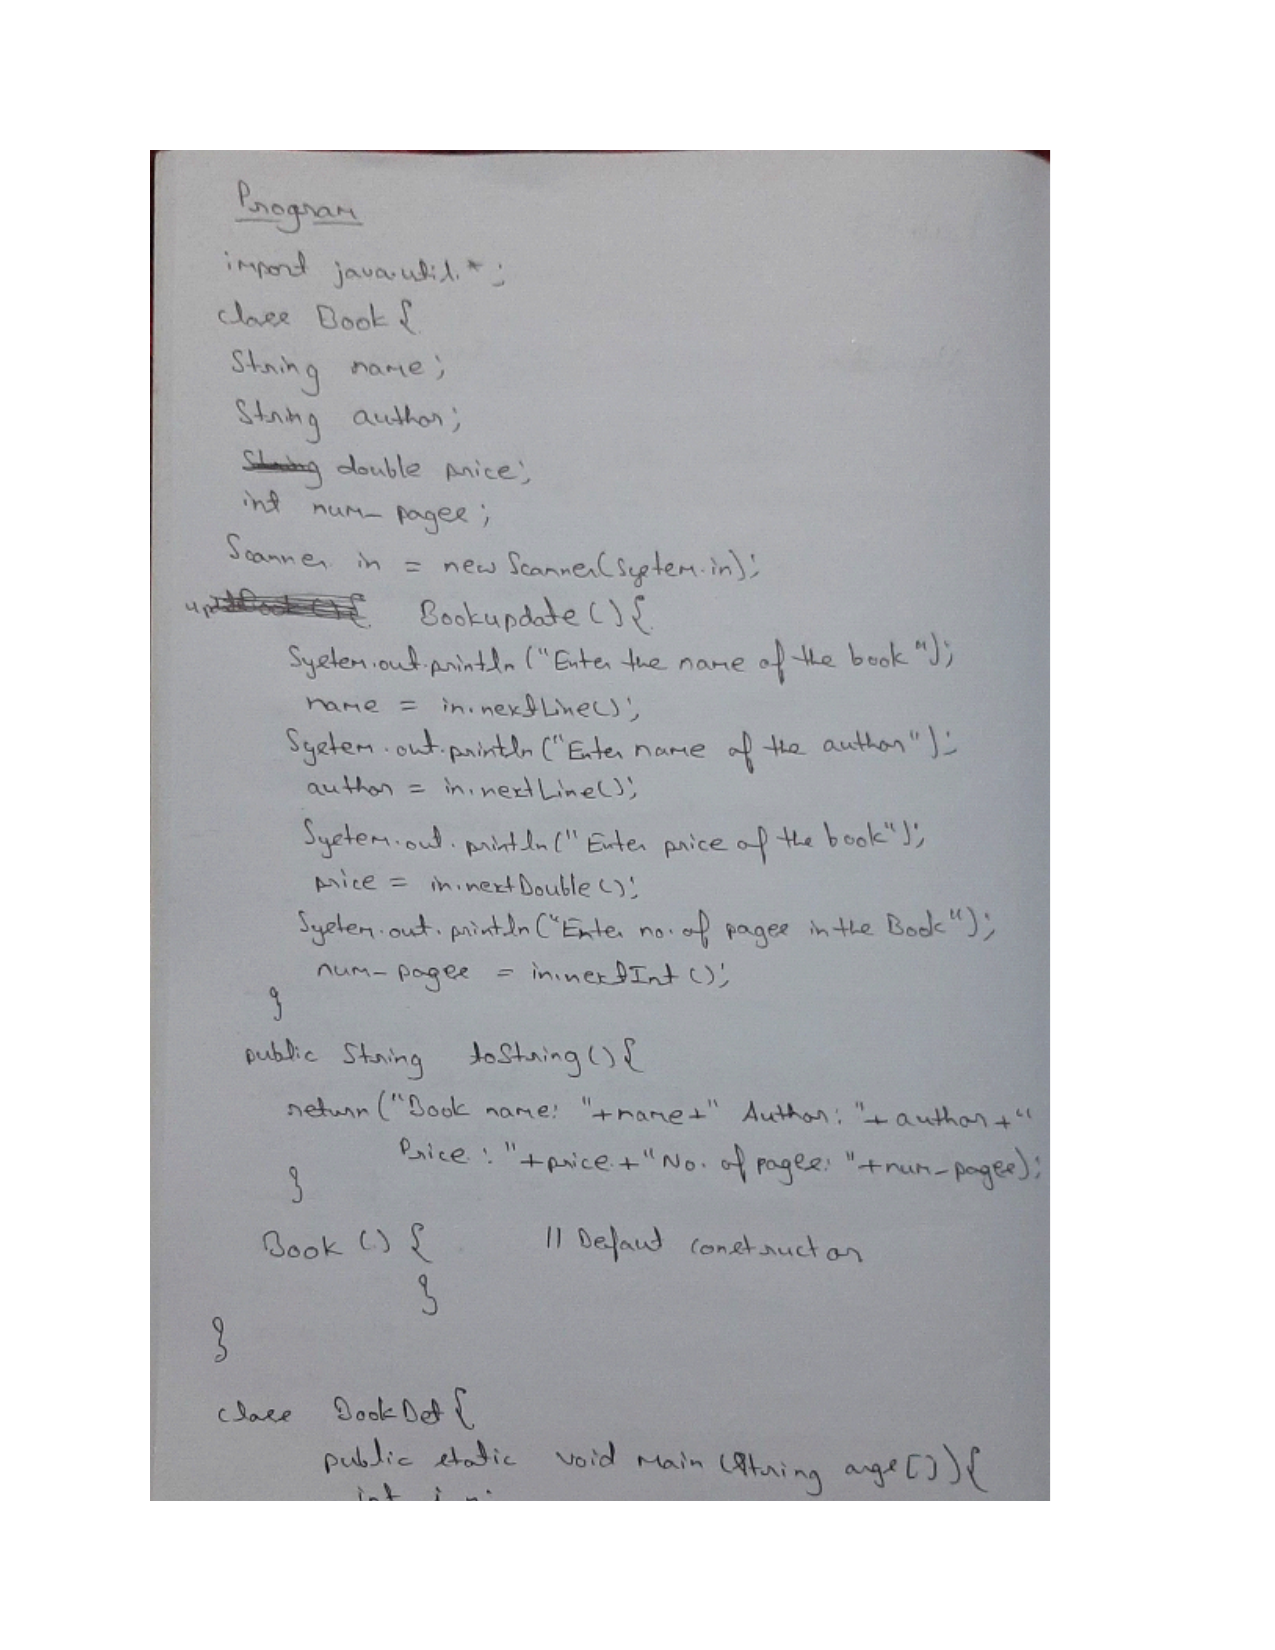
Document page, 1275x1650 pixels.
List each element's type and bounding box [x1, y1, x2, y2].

picture [150, 150, 1050, 1501]
